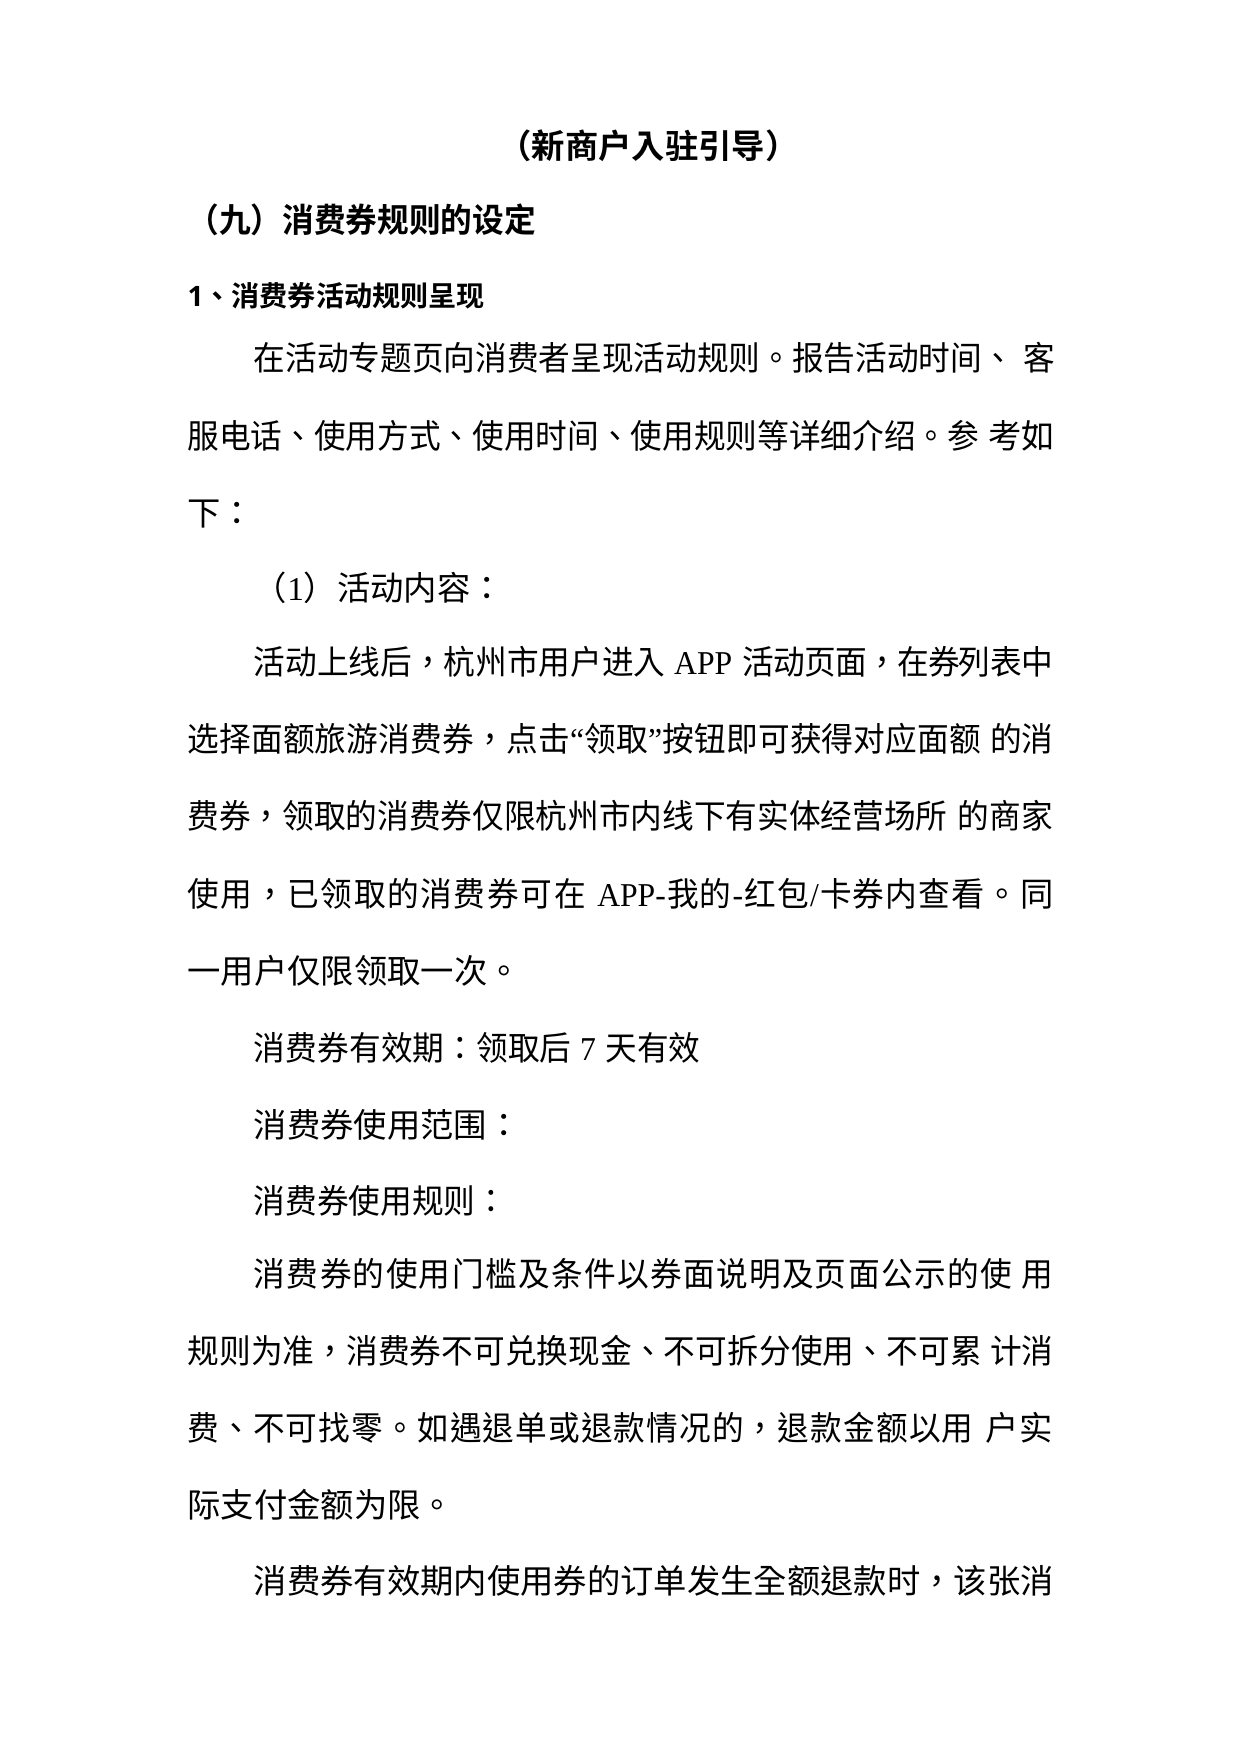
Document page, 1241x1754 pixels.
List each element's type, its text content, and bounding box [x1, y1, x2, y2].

text 消费券有效期内使用券的订单发生全额退款时，该张消 [254, 1559, 1240, 1601]
text 消费券有效期：领取后 7 天有效消费券使用范围： [254, 1025, 721, 1147]
text 活动上线后，杭州市用户进入 APP 活动页面，在券列表中选择面额旅游消费券，点击“领取”按钮即可获得对应面额 的消费券，领取的消费券仅限杭州市内线下有实体经营场所 的商家使用，已领取的消费券可在 APP-我的-红包/卡券内查看。同一用户仅限领取一次。 [187, 639, 1053, 993]
text 在活动专题页向消费者呈现活动规则。报告活动时间、 客服电话、使用方式、使用时间、使用规则等详细介绍。参 考如下： [187, 335, 1054, 535]
subtitle （九）消费券规则的设定 [187, 197, 1240, 243]
text 消费券使用规则： [254, 1179, 1240, 1222]
text 消费券的使用门槛及条件以券面说明及页面公示的使 用规则为准，消费券不可兑换现金、不可拆分使用、不可累 计消费、不可找零。如遇退单或退款情况的，退款金额以用 户实际支付金额为限。 [187, 1251, 1053, 1528]
text （1）活动内容： [254, 567, 1240, 609]
text 1、消费券活动规则呈现 [187, 277, 1240, 315]
subtitle （新商户入驻引导） [498, 114, 1240, 170]
